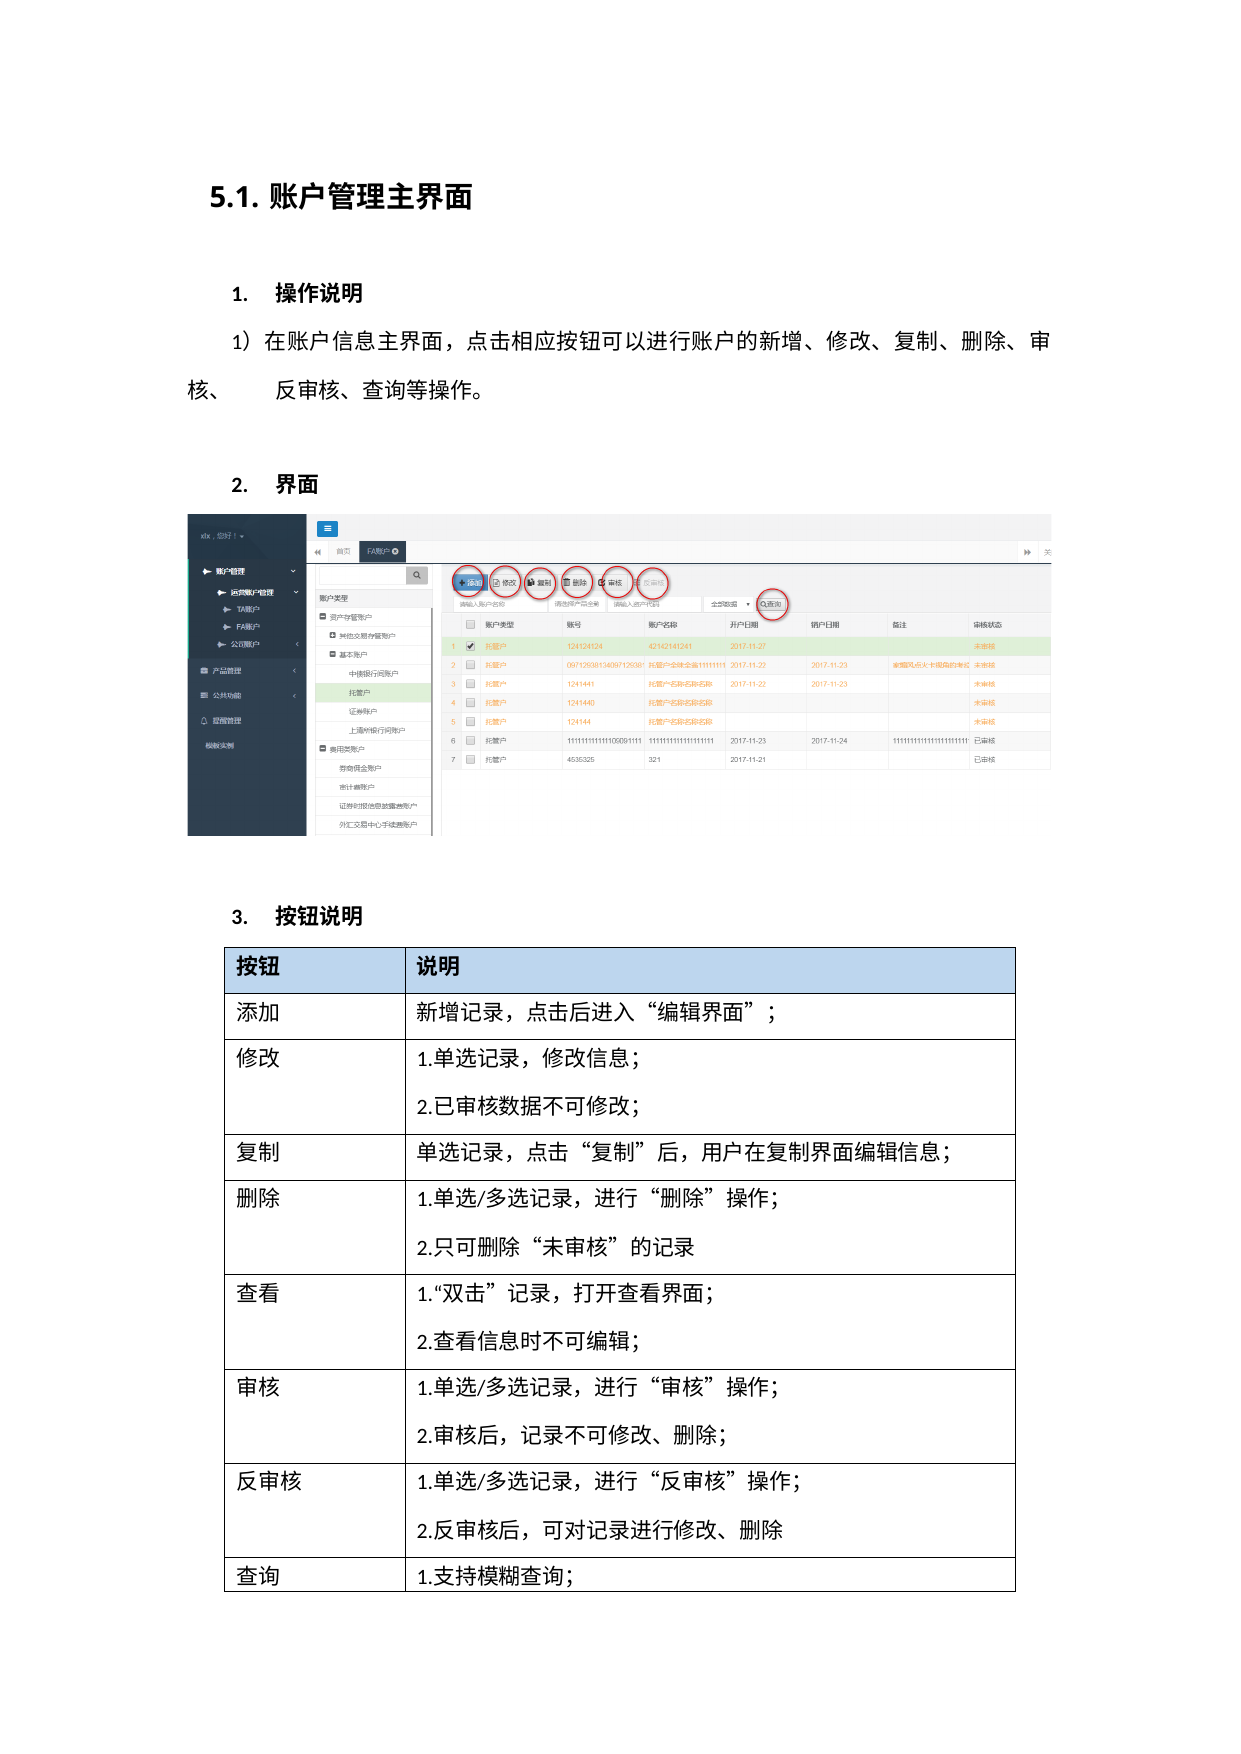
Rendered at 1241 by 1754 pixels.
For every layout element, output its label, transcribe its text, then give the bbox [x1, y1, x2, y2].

table_cell 添加 [225, 994, 405, 1039]
table_cell 1.单选/多选记录，进行“审核”操作； 2.审核后，记录不可修改、删除； [406, 1370, 1015, 1463]
table_header 按钮 [225, 948, 405, 993]
table_cell 1.单选记录，修改信息； 2.已审核数据不可修改； [406, 1040, 1015, 1134]
table_cell 审核 [225, 1370, 405, 1463]
table_cell 查询 [225, 1558, 405, 1591]
picture [187, 514, 1052, 836]
list 操作说明 [231, 275, 1053, 308]
table_cell 1.“双击”记录，打开查看界面； 2.查看信息时不可编辑； [406, 1275, 1015, 1368]
subtitle 账户管理主界面 [209, 162, 1053, 227]
list 界面 [231, 466, 1053, 499]
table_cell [406, 1558, 1015, 1591]
table_cell 1.单选/多选记录，进行“删除”操作； 2.只可删除“未审核”的记录 [406, 1181, 1015, 1274]
table_cell 新增记录，点击后进入“编辑界面”； [406, 994, 1015, 1039]
list 在账户信息主界面，点击相应按钮可以进行账户的新增、修改、复制、删除、审核、 反审核、查询等操作。 [187, 323, 1053, 405]
table_cell 修改 [225, 1040, 405, 1134]
table_cell 复制 [225, 1135, 405, 1180]
table_header 说明 [406, 948, 1015, 993]
table_cell 删除 [225, 1181, 405, 1274]
table_cell 查看 [225, 1275, 405, 1368]
table_cell 反审核 [225, 1464, 405, 1557]
table_cell 1.单选/多选记录，进行“反审核”操作； 2.反审核后，可对记录进行修改、删除 [406, 1464, 1015, 1557]
list 按钮说明 [231, 899, 1053, 931]
table_cell 单选记录，点击“复制”后，用户在复制界面编辑信息； [406, 1135, 1015, 1180]
